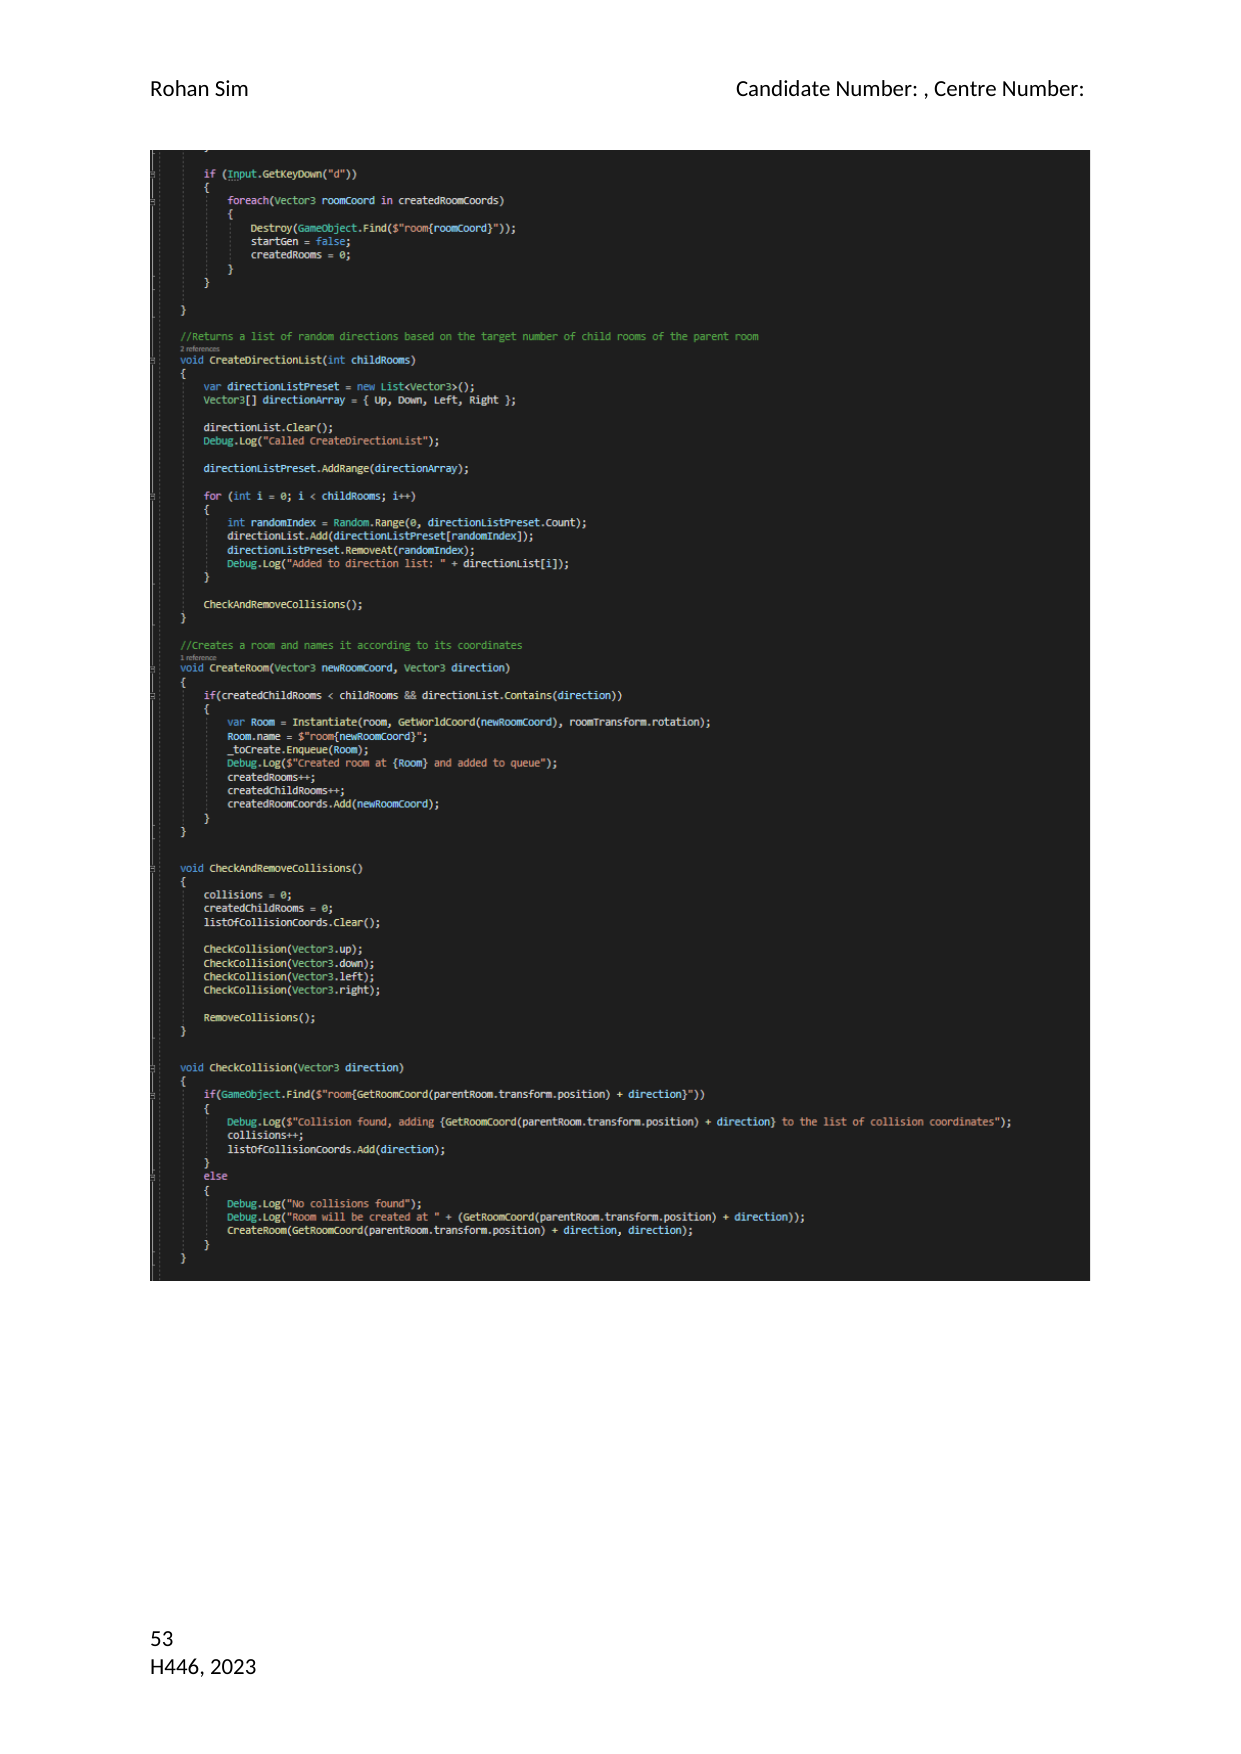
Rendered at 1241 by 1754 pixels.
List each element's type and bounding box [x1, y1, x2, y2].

picture [150, 150, 1091, 1281]
